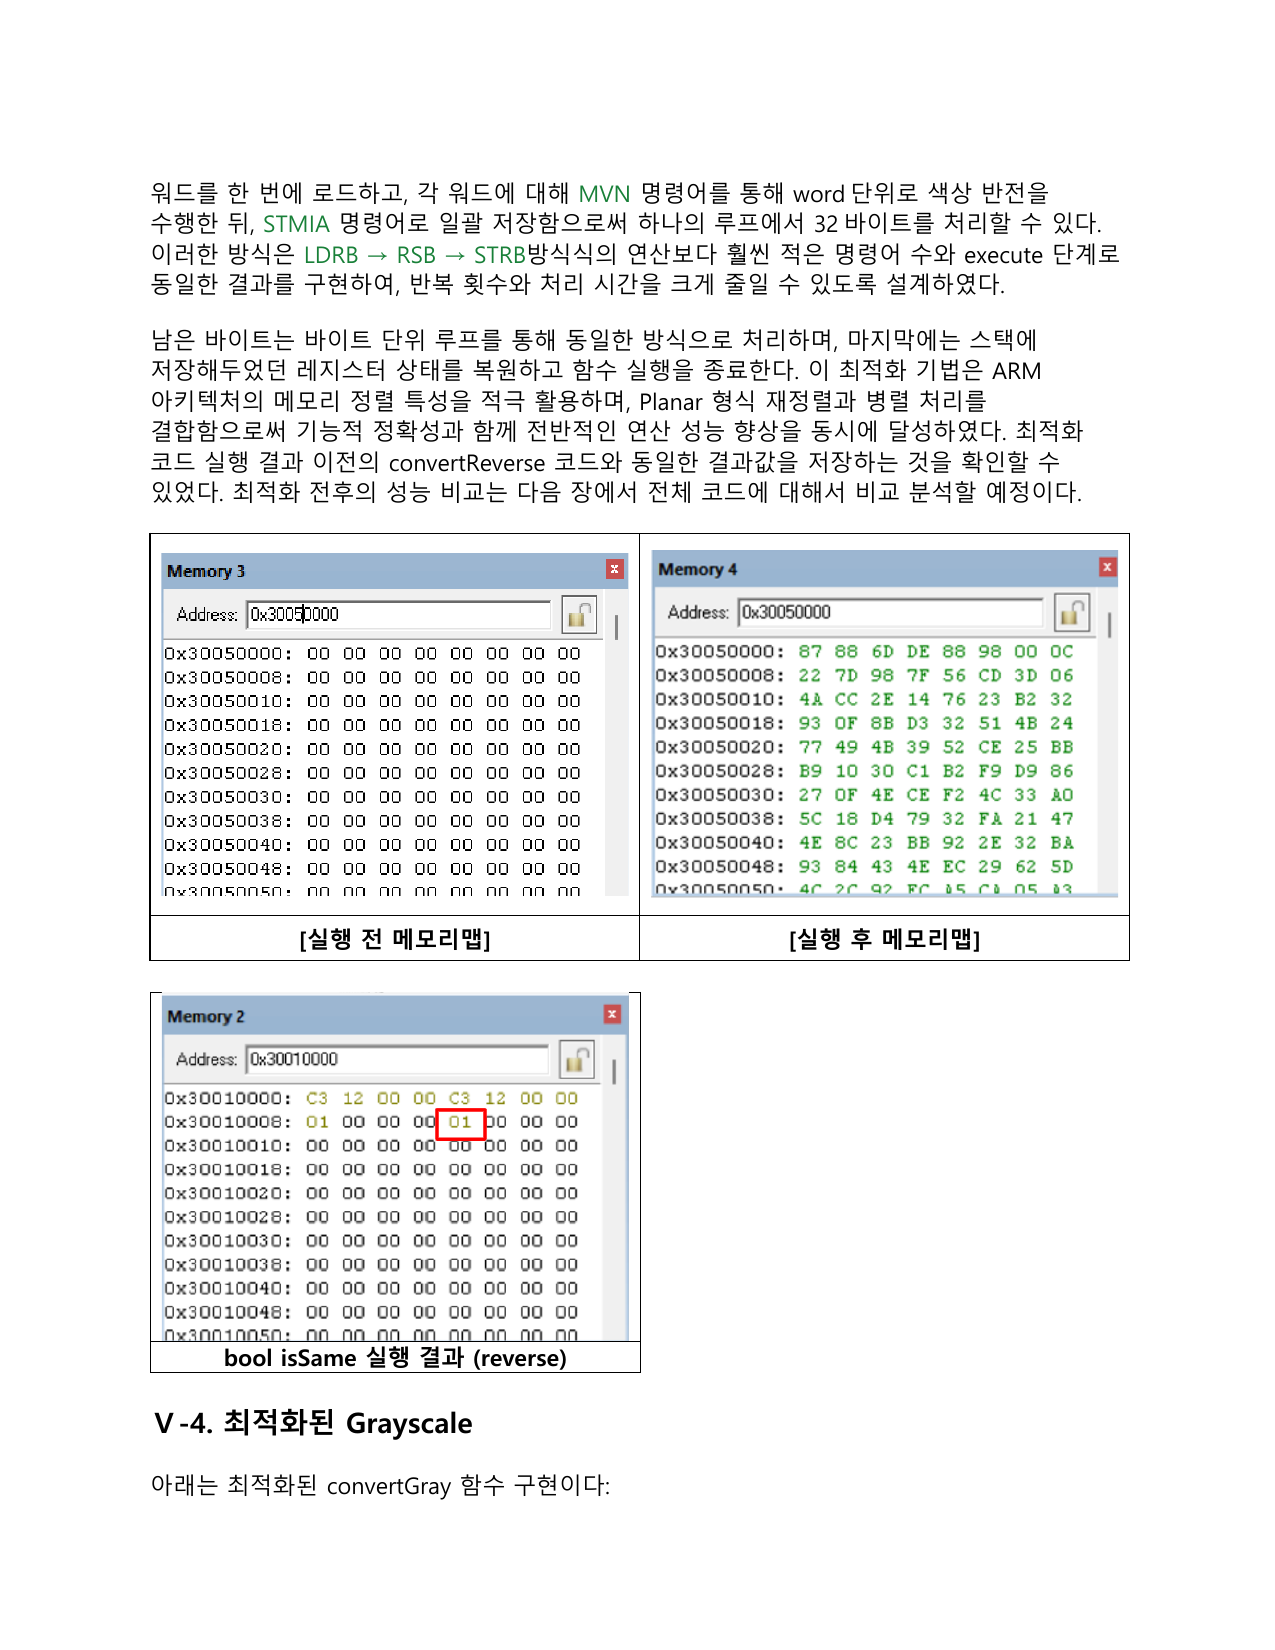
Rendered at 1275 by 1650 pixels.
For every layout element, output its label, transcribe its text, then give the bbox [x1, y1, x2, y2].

table_header [640, 534, 1129, 915]
table_header [629, 993, 640, 1341]
table_cell [실행 전 메모리맵] [151, 916, 639, 960]
text 남은 바이트는 바이트 단위 루프를 통해 동일한 방식으로 처리하며, 마지막에는 스택에 저장해두었던 레지스터 상태를 복원하고 함수 실행을 종료한다. 이 최적화 기법은 ARM 아키텍처의 메모리 정렬 특성을 적극 활용하며, Planar 형식 재정렬과 병렬 처리를 결합함으로써 기능적 정확성과 함께 전반적인 연산 성능 향상을 동시에 달성하였다. 최적화 코드 실행 결과 이전의 convertReverse 코드와 동일한 결과값을 저장하는 것을 확인할 수 있었다. 최적화 전후의 성능 비교는 다음 장에서 전체 코드에 대해서 비교 분석할 예정이다. [150, 324, 1125, 507]
subtitle Ⅴ-4. 최적화된 Grayscale [150, 1402, 1125, 1440]
picture [161, 992, 629, 1341]
picture [161, 553, 629, 896]
picture [651, 550, 1119, 899]
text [150, 177, 1125, 299]
table_header [151, 534, 639, 915]
table_cell bool isSame 실행 결과 (reverse) [151, 1342, 640, 1372]
table_cell [실행 후 메모리맵] [640, 916, 1129, 960]
table_header [151, 993, 161, 1341]
text 아래는 최적화된 convertGray 함수 구현이다: [150, 1469, 1125, 1499]
